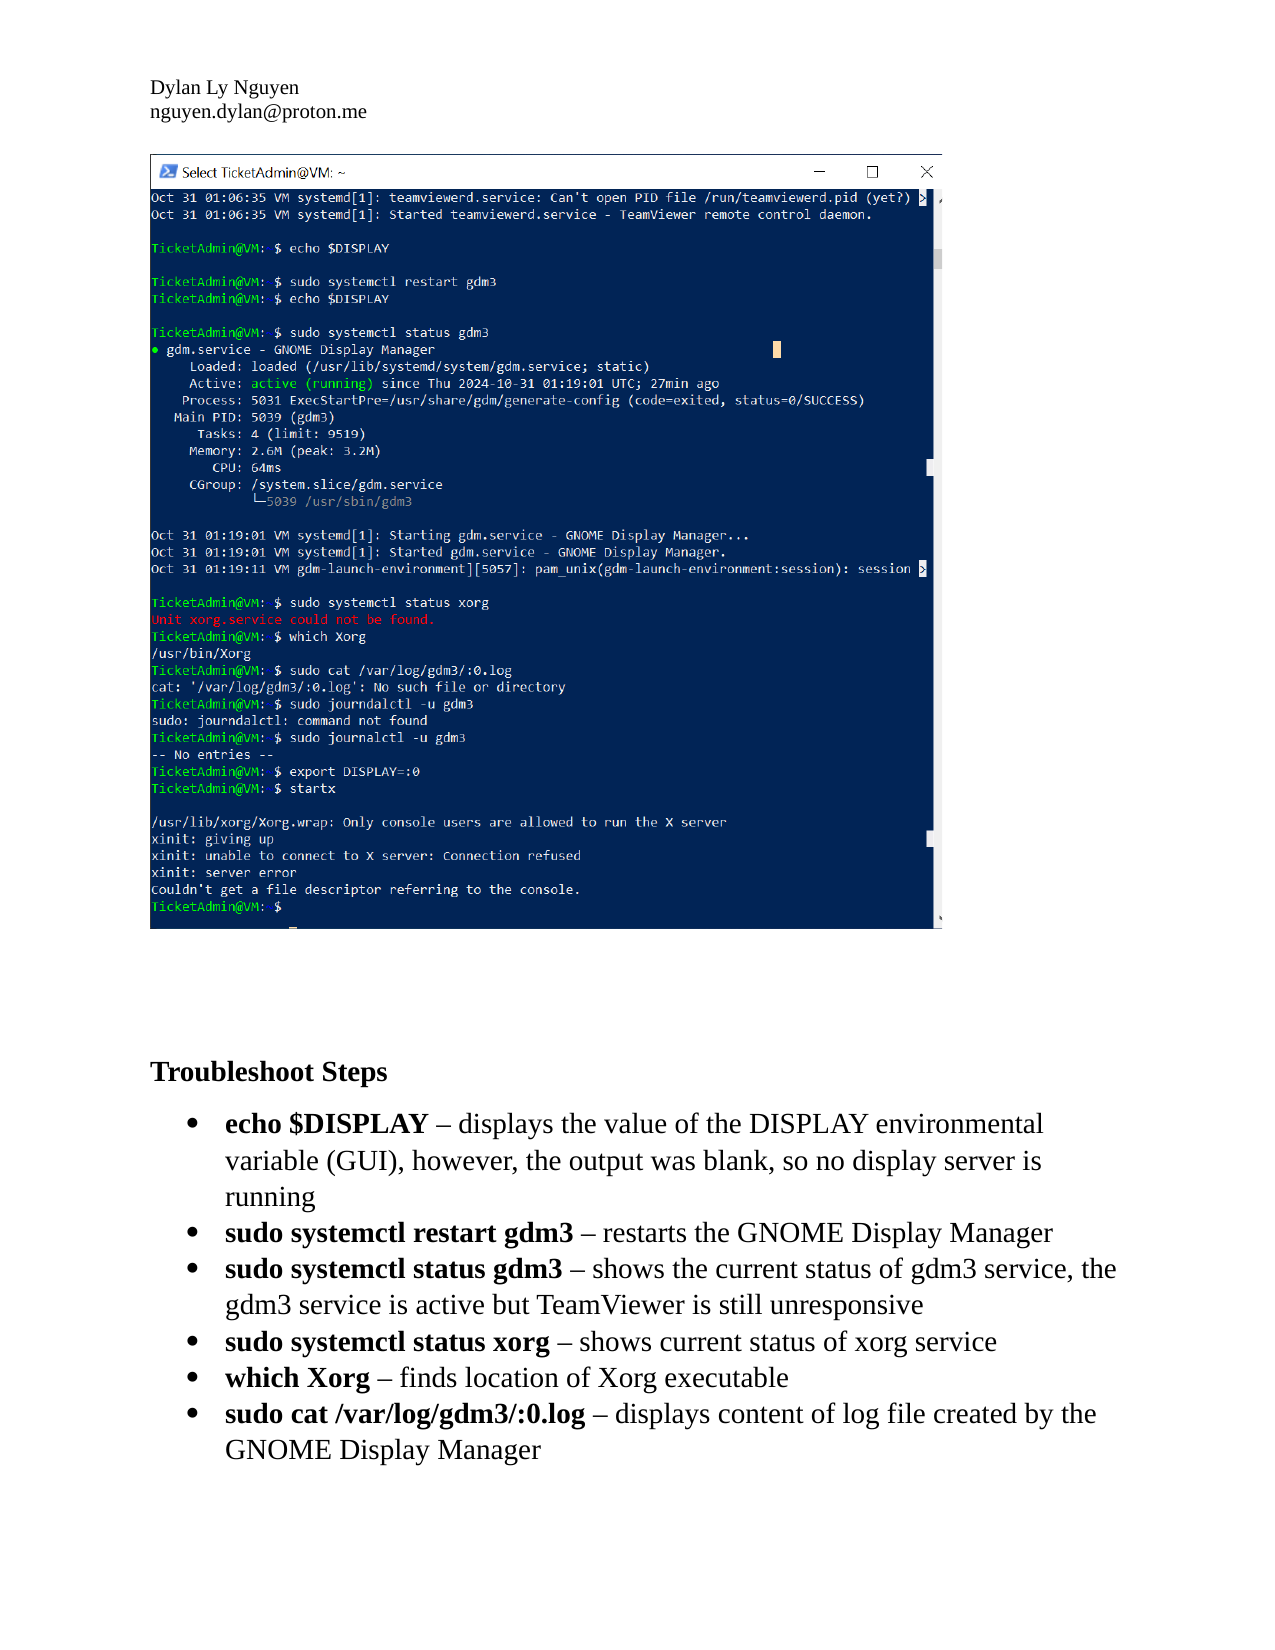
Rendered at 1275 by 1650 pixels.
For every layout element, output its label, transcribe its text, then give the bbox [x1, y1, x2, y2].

list sudo systemctl restart gdm3 – restarts the GNOME Display Manager [187, 1215, 1125, 1249]
list sudo cat /var/log/gdm3/:0.log – displays content of log file created by the GNOME Display Manager [187, 1396, 1125, 1466]
list echo $DISPLAY – displays the value of the DISPLAY environmental variable (GUI), however, the output was blank, so no display server is running [187, 1106, 1125, 1212]
list sudo systemctl status gdm3 – shows the current status of gdm3 service, the gdm3 service is active but TeamViewer is still unresponsive [187, 1251, 1125, 1321]
list which Xorg – finds location of Xorg executable [187, 1360, 1125, 1393]
text Troubleshoot Steps [150, 1054, 1125, 1087]
list sudo systemctl status xorg – shows current status of xorg service [187, 1324, 1125, 1357]
picture [150, 154, 943, 929]
